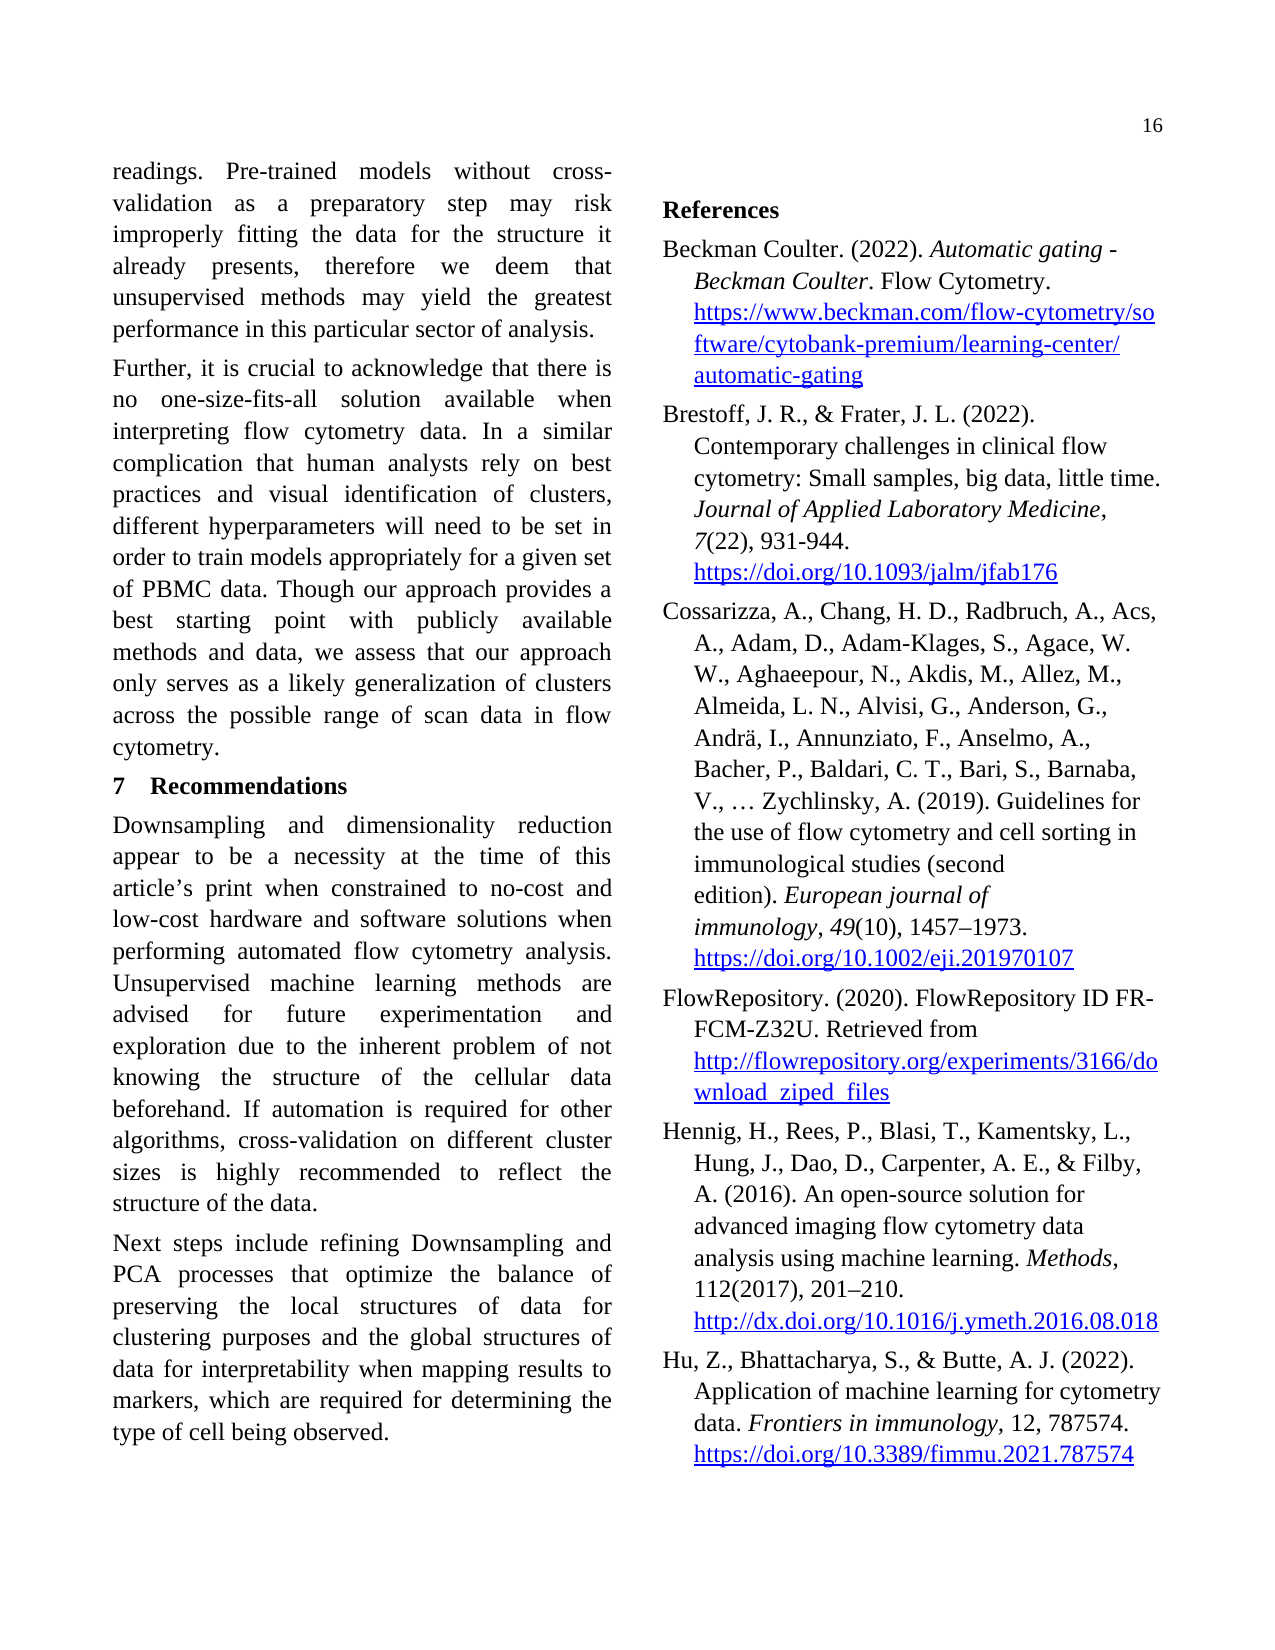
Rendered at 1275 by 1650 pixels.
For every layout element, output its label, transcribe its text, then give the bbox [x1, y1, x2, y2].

text Beckman Coulter. (2022). Automatic gating - Beckman Coulter. Flow Cytometry. https://www.beckman.com/flow-cytometry/software/cytobank-premium/learning-center/automatic-gating [662, 234, 1162, 389]
text FlowRepository. (2020). FlowRepository ID FR-FCM-Z32U. Retrieved from http://flowrepository.org/experiments/3166/download_ziped_files [662, 983, 1162, 1106]
text Next steps include refining Downsampling and PCA processes that optimize the balance of preserving the local structures of data for clustering purposes and the global structures of data for interpretability when mapping results to markers, which are required for determining the type of cell being observed. [112, 1228, 612, 1446]
text Hennig, H., Rees, P., Blasi, T., Kamentsky, L., Hung, J., Dao, D., Carpenter, A. E., & Filby, A. (2016). An open-source solution for advanced imaging flow cytometry data analysis using machine learning. Methods, 112(2017), 201–210. http://dx.doi.org/10.1016/j.ymeth.2016.08.018 [662, 1116, 1162, 1334]
text References [662, 195, 1162, 224]
text Downsampling and dimensionality reduction appear to be a necessity at the time of this article’s print when constrained to no-cost and low-cost hardware and software solutions when performing automated flow cytometry analysis. Unsupervised machine learning methods are advised for future experimentation and exploration due to the inherent problem of not knowing the structure of the cellular data beforehand. If automation is required for other algorithms, cross-validation on different cluster sizes is highly recommended to reflect the structure of the data. [112, 810, 612, 1217]
text Brestoff, J. R., & Frater, J. L. (2022). Contemporary challenges in clinical flow cytometry: Small samples, big data, little time. Journal of Applied Laboratory Medicine, 7(22), 931-944. https://doi.org/10.1093/jalm/jfab176 [662, 399, 1162, 586]
text Cossarizza, A., Chang, H. D., Radbruch, A., Acs, A., Adam, D., Adam-Klages, S., Agace, W. W., Aghaeepour, N., Akdis, M., Allez, M., Almeida, L. N., Alvisi, G., Anderson, G., Andrä, I., Annunziato, F., Anselmo, A., Bacher, P., Baldari, C. T., Bari, S., Barnaba, V., … Zychlinsky, A. (2019). Guidelines for the use of flow cytometry and cell sorting in immunological studies (second edition). European journal of immunology, 49(10), 1457–1973. https://doi.org/10.1002/eji.201970107 [662, 596, 1162, 972]
text Further, it is crucial to acknowledge that there is no one-size-fits-all solution available when interpreting flow cytometry data. In a similar complication that human analysts rely on best practices and visual identification of clusters, different hyperparameters will need to be set in order to train models appropriately for a given set of PBMC data. Though our approach provides a best starting point with publicly available methods and data, we assess that our approach only serves as a likely generalization of clusters across the possible range of scan data in flow cytometry. [112, 353, 612, 760]
text 7 Recommendations [112, 771, 612, 799]
text Hu, Z., Bhattacharya, S., & Butte, A. J. (2022). Application of machine learning for cytometry data. Frontiers in immunology, 12, 787574. https://doi.org/10.3389/fimmu.2021.787574 [662, 1345, 1162, 1468]
